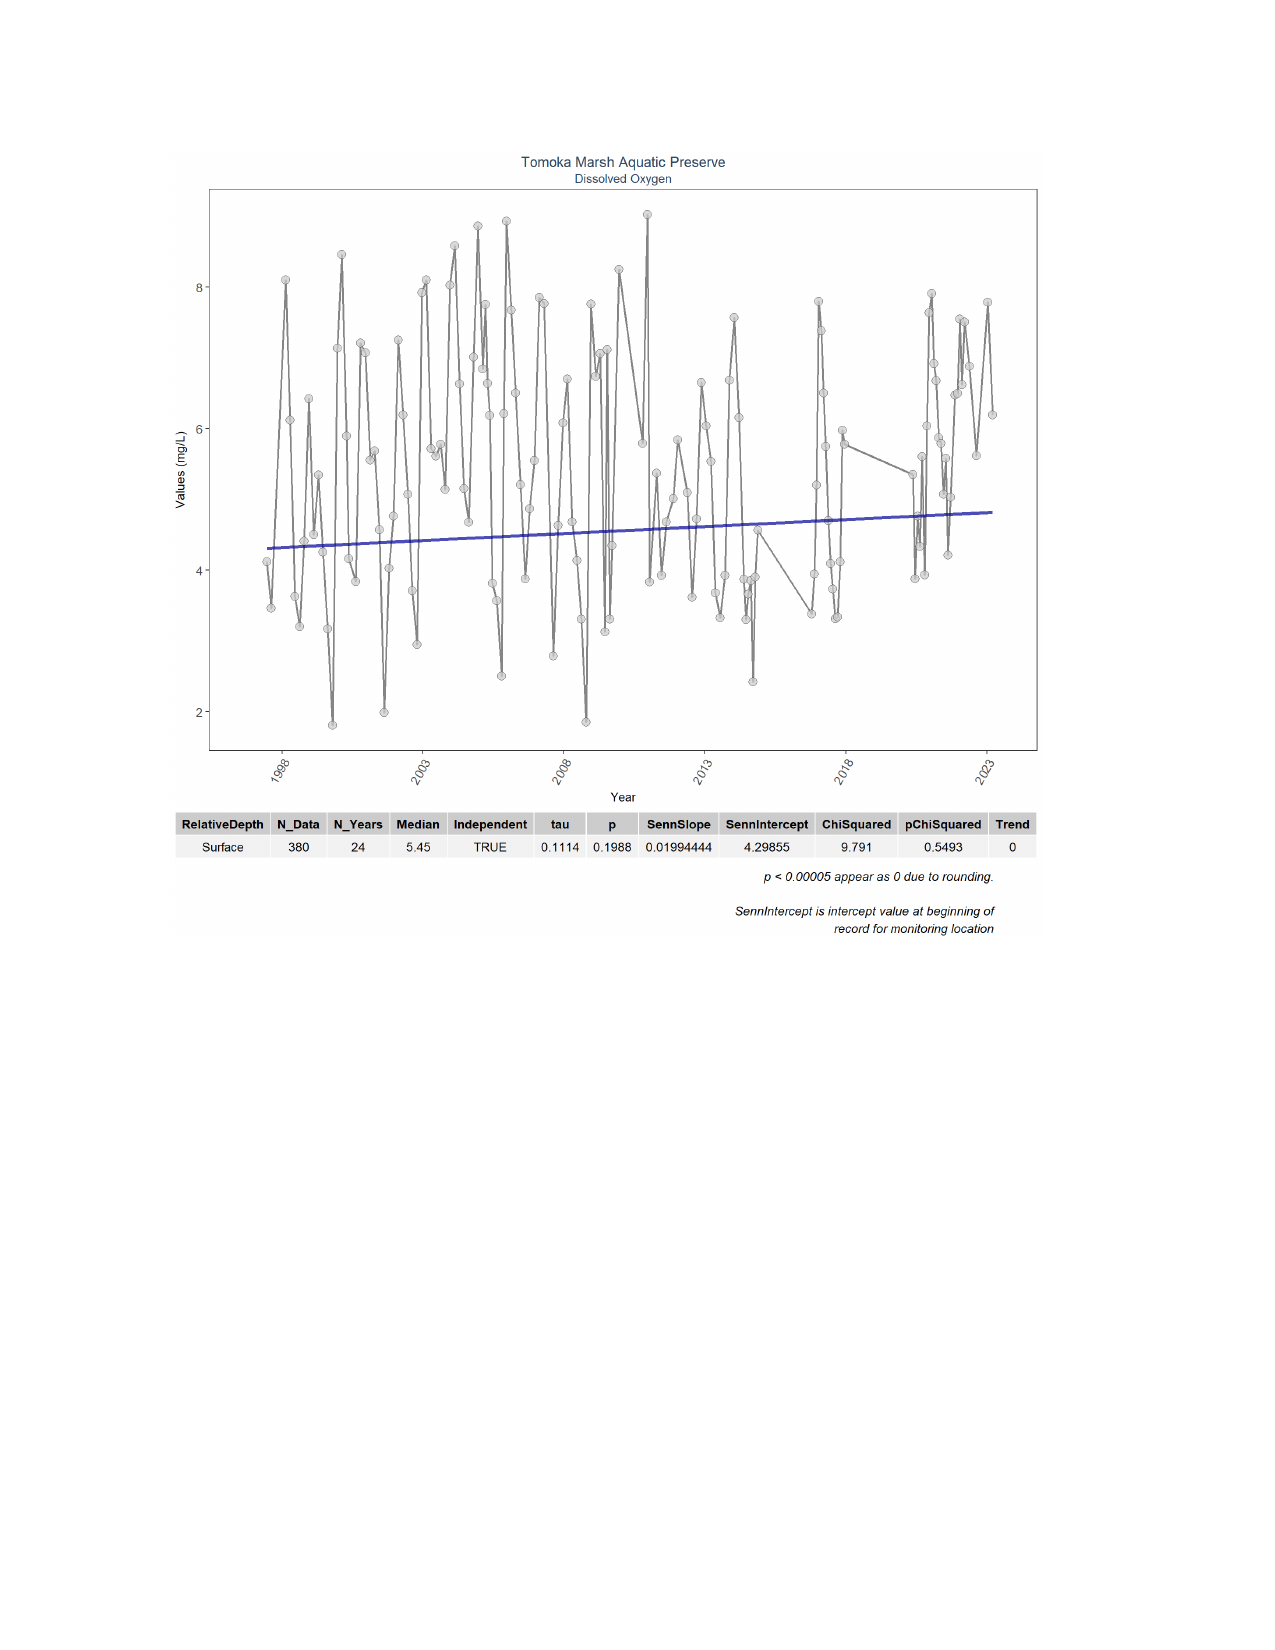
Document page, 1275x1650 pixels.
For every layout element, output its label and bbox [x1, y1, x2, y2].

picture [168, 150, 1044, 938]
